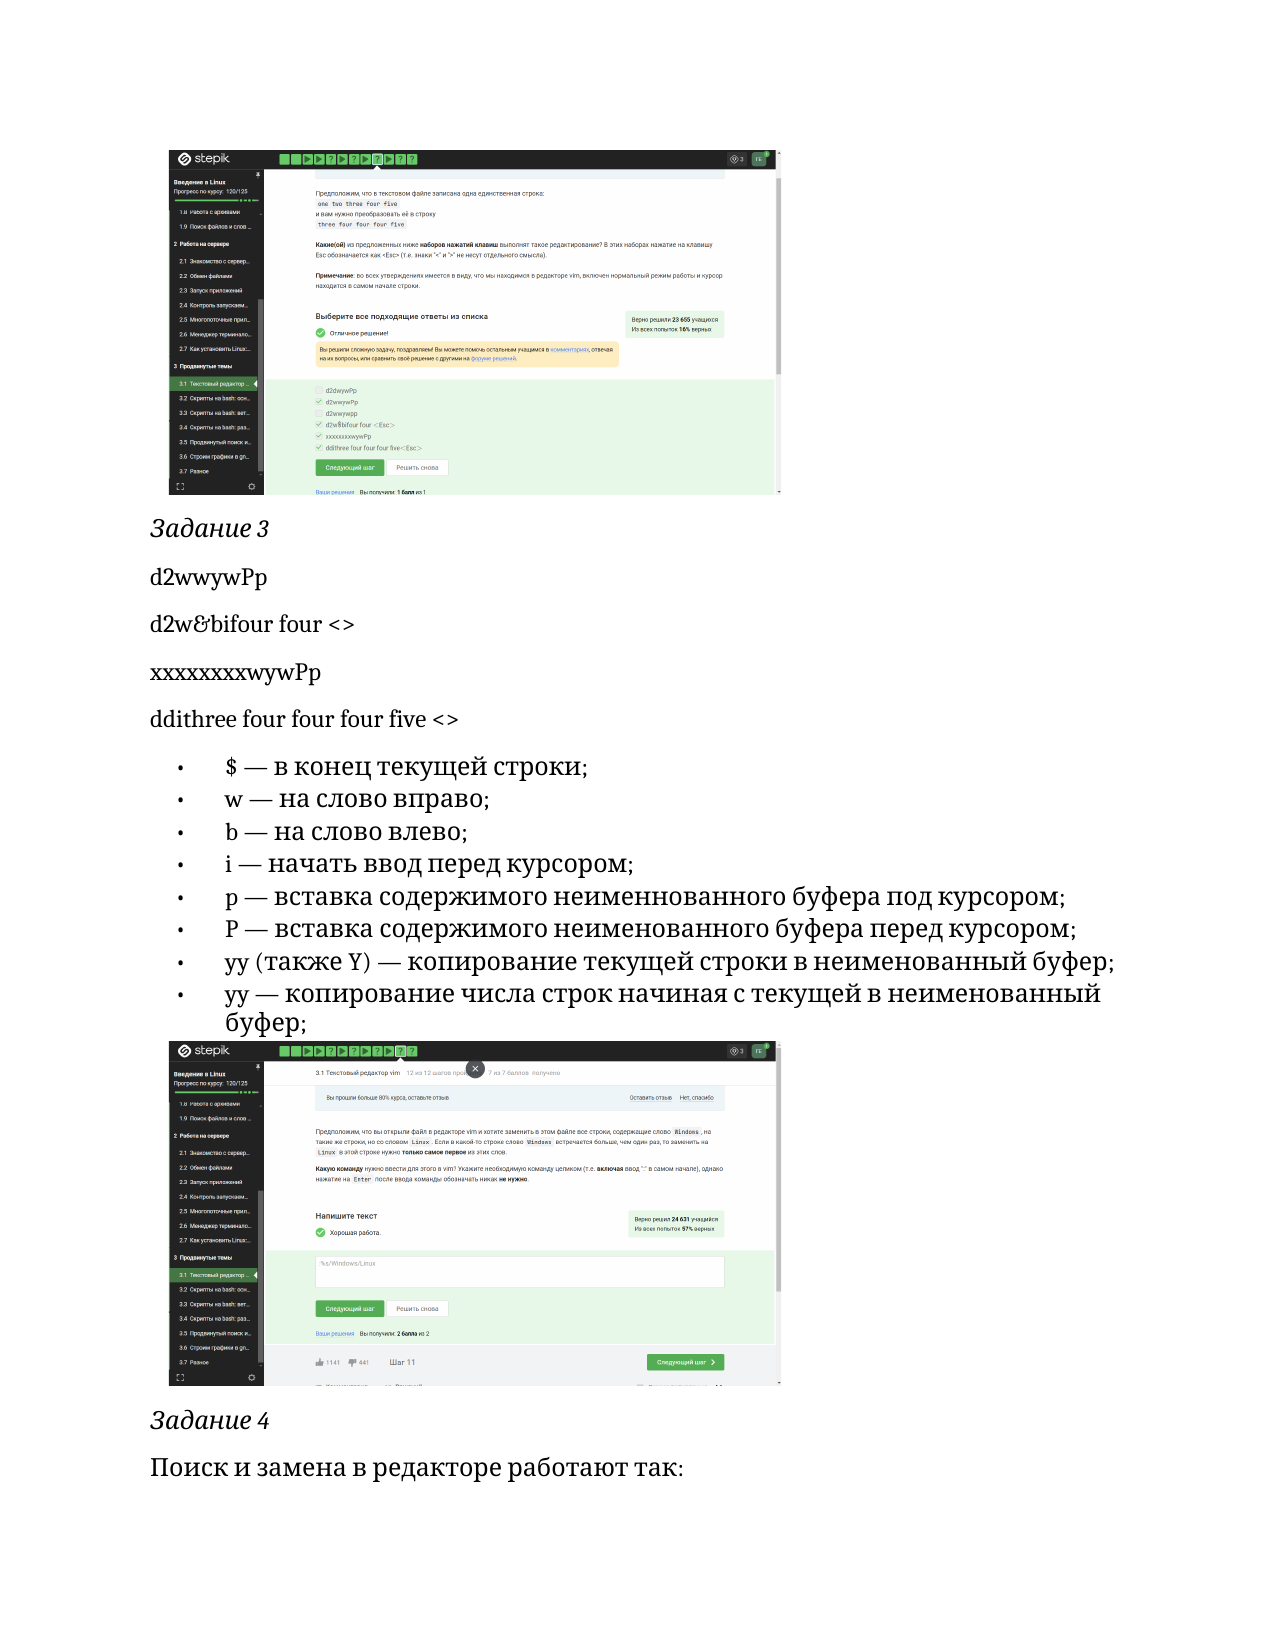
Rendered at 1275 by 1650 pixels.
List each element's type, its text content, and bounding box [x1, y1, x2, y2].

text d2w&bifour four <> [150, 610, 1125, 639]
list $ — в конец текущей строки; [175, 753, 1125, 781]
picture [168, 150, 782, 495]
list w — на слово вправо; [175, 785, 1125, 814]
text Задание 4 [150, 1407, 1125, 1435]
list p — вставка содержимого неименнованного буфера под курсором; [175, 883, 1125, 911]
text Поиск и замена в редакторе работают так: [150, 1454, 1125, 1483]
text Задание 3 [150, 515, 1125, 544]
list b — на слово влево; [175, 818, 1125, 846]
text xxxxxxxxwywPp [150, 658, 1125, 686]
picture [168, 1041, 782, 1386]
list yy — копирование числа строк начиная с текущей в неименованный буфер; [175, 980, 1125, 1038]
list i — начать ввод перед курсором; [175, 850, 1125, 879]
text ddithree four four four five <> [150, 705, 1125, 734]
list P — вставка содержимого неименованного буфера перед курсором; [175, 915, 1125, 944]
list yy (также Y) — копирование текущей строки в неименованный буфер; [175, 948, 1125, 976]
text d2wwywPp [150, 563, 1125, 591]
